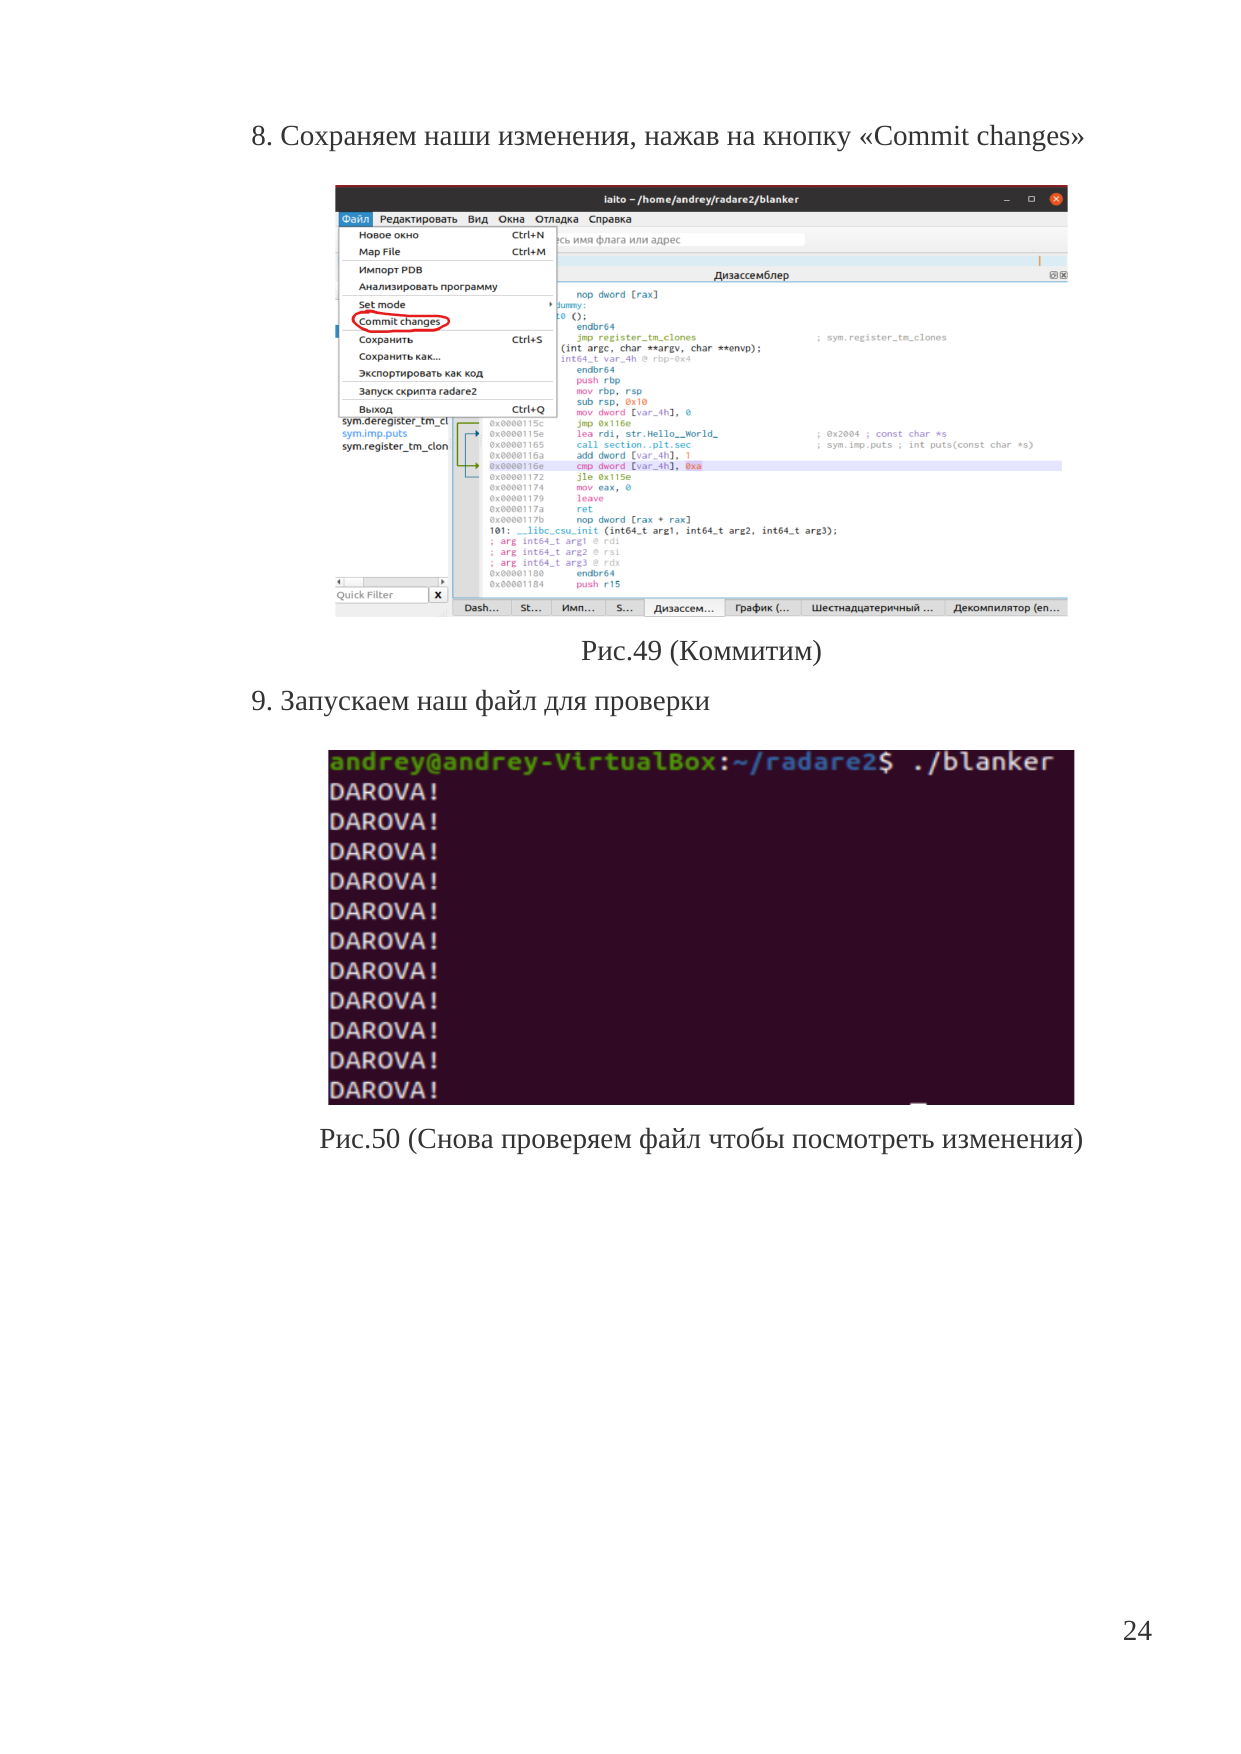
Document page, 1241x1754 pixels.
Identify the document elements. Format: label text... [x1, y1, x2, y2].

picture [328, 750, 1075, 1105]
text 8. Сохраняем наши изменения, нажав на кнопку «Commit changes» [177, 118, 1152, 152]
text Рис.49 (Коммитим) [177, 633, 1152, 667]
text Рис.50 (Снова проверяем файл чтобы посмотреть изменения) [177, 1121, 1152, 1155]
picture [335, 185, 1068, 617]
text 9. Запускаем наш файл для проверки [177, 683, 1152, 717]
